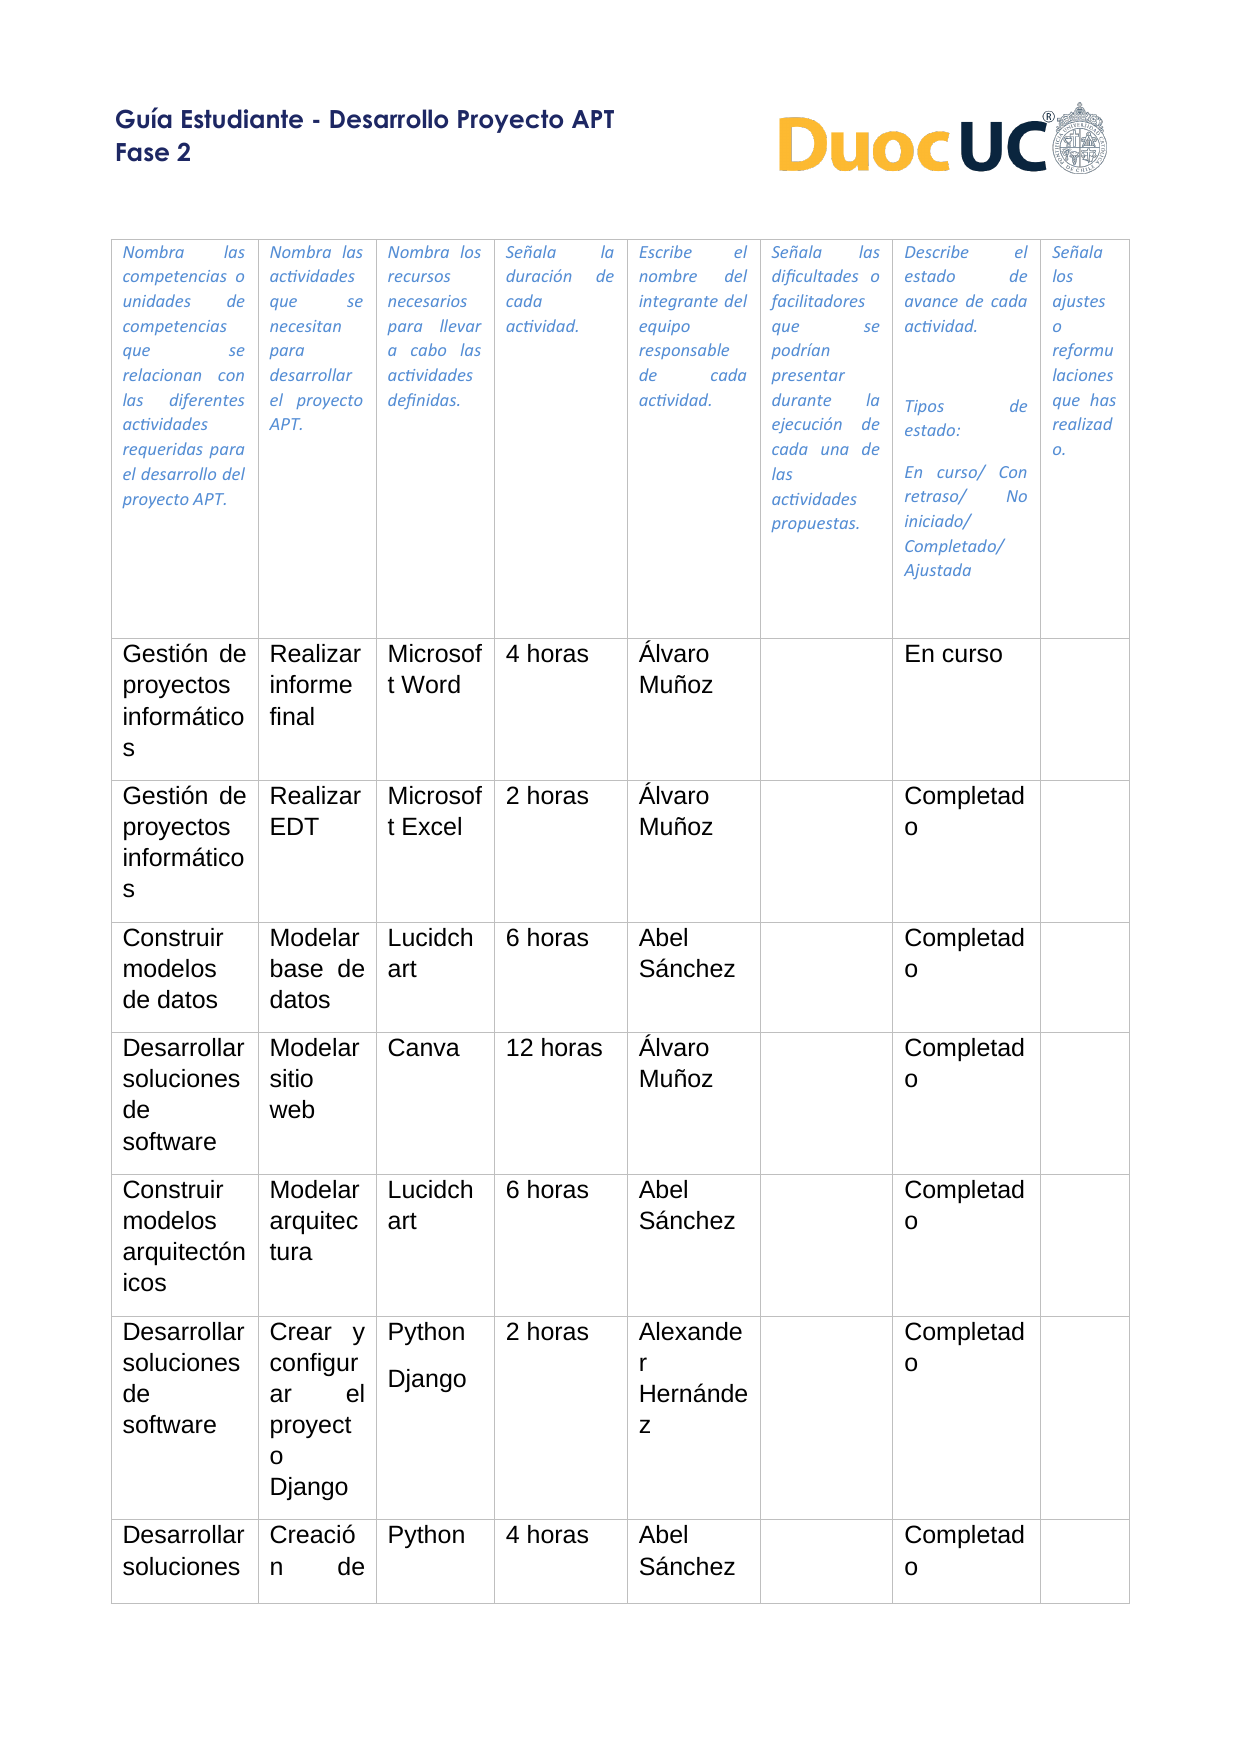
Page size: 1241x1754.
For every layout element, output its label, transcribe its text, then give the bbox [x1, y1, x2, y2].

table_cell [1041, 639, 1129, 780]
table_cell Escribe el nombre del integrante del equipo responsable de cada actividad. [628, 240, 760, 638]
table_cell [1041, 923, 1129, 1032]
table_cell 4 horas [495, 1520, 627, 1603]
table_cell Gestión de proyectos informáticos [112, 781, 258, 922]
table_cell Describe el estado de avance de cada actividad. Tipos de estado: En curso/ Con retraso/ No iniciado/ Completado/ Ajustada [893, 240, 1040, 638]
table_cell [761, 1175, 892, 1316]
table_cell Python Django [377, 1520, 494, 1603]
table_cell Modelar sitio web [259, 1033, 376, 1174]
picture [779, 102, 1107, 174]
table_cell Nombra los recursos necesarios para llevar a cabo las actividades definidas. [377, 240, 494, 638]
table_cell Microsoft Excel [377, 781, 494, 922]
table_cell Desarrollar soluciones de software [112, 1317, 258, 1519]
table_cell Completado [893, 923, 1040, 1032]
table_cell 12 horas [495, 1033, 627, 1174]
table_cell Crear y configurar el proyecto Django [259, 1317, 376, 1519]
table_cell [761, 781, 892, 922]
table_cell [761, 1520, 892, 1603]
table_cell Nombra las actividades que se necesitan para desarrollar el proyecto APT. [259, 240, 376, 638]
table_cell Completado [893, 1033, 1040, 1174]
table_cell Lucidchart [377, 1175, 494, 1316]
table_cell [761, 1317, 892, 1519]
table_cell Gestión de proyectos informáticos [112, 639, 258, 780]
table_cell [761, 923, 892, 1032]
table_cell Python Django [377, 1317, 494, 1519]
table_cell Lucidchart [377, 923, 494, 1032]
table_cell Señala los ajustes o reformulaciones que has realizado. [1041, 240, 1129, 638]
table_cell Álvaro Muñoz [628, 1033, 760, 1174]
table_cell Construir modelos de datos [112, 923, 258, 1032]
table_cell [761, 639, 892, 780]
table_cell Modelar arquitectura [259, 1175, 376, 1316]
table_cell Creación de modelos de datos en proyecto [259, 1520, 376, 1603]
table_cell 2 horas [495, 1317, 627, 1519]
table_cell 2 horas [495, 781, 627, 922]
table_cell [1041, 1175, 1129, 1316]
table_cell Microsoft Word [377, 639, 494, 780]
table_cell Construir modelos arquitectónicos [112, 1175, 258, 1316]
table_cell Álvaro Muñoz [628, 781, 760, 922]
table_cell Abel Sánchez [628, 1175, 760, 1316]
table_cell Canva [377, 1033, 494, 1174]
table_cell 4 horas [495, 639, 627, 780]
table_cell Nombra las competencias o unidades de competencias que se relacionan con las diferentes actividades requeridas para el desarrollo del proyecto APT. [112, 240, 258, 638]
table_cell [1041, 1033, 1129, 1174]
table_cell Completado [893, 781, 1040, 922]
table_cell Completado [893, 1317, 1040, 1519]
table_cell Alexander Hernández [628, 1317, 760, 1519]
table_cell Desarrollar soluciones de software [112, 1520, 258, 1603]
table_cell Completado [893, 1175, 1040, 1316]
table_cell Abel Sánchez [628, 1520, 760, 1603]
table_cell Señala la duración de cada actividad. [495, 240, 627, 638]
table_cell [1041, 1317, 1129, 1519]
table_cell Señala las dificultades o facilitadores que se podrían presentar durante la ejecución de cada una de las actividades propuestas. [761, 240, 892, 638]
table_cell En curso [893, 639, 1040, 780]
table_cell Realizar informe final [259, 639, 376, 780]
table_cell Completado [893, 1520, 1040, 1603]
table_cell Abel Sánchez [628, 923, 760, 1032]
table_cell Álvaro Muñoz [628, 639, 760, 780]
table_cell 6 horas [495, 923, 627, 1032]
table_cell [761, 1033, 892, 1174]
table_cell Realizar EDT [259, 781, 376, 922]
table_cell Modelar base de datos [259, 923, 376, 1032]
table_cell 6 horas [495, 1175, 627, 1316]
table_cell Desarrollar soluciones de software [112, 1033, 258, 1174]
table_cell [1041, 1520, 1129, 1603]
table_cell [1041, 781, 1129, 922]
